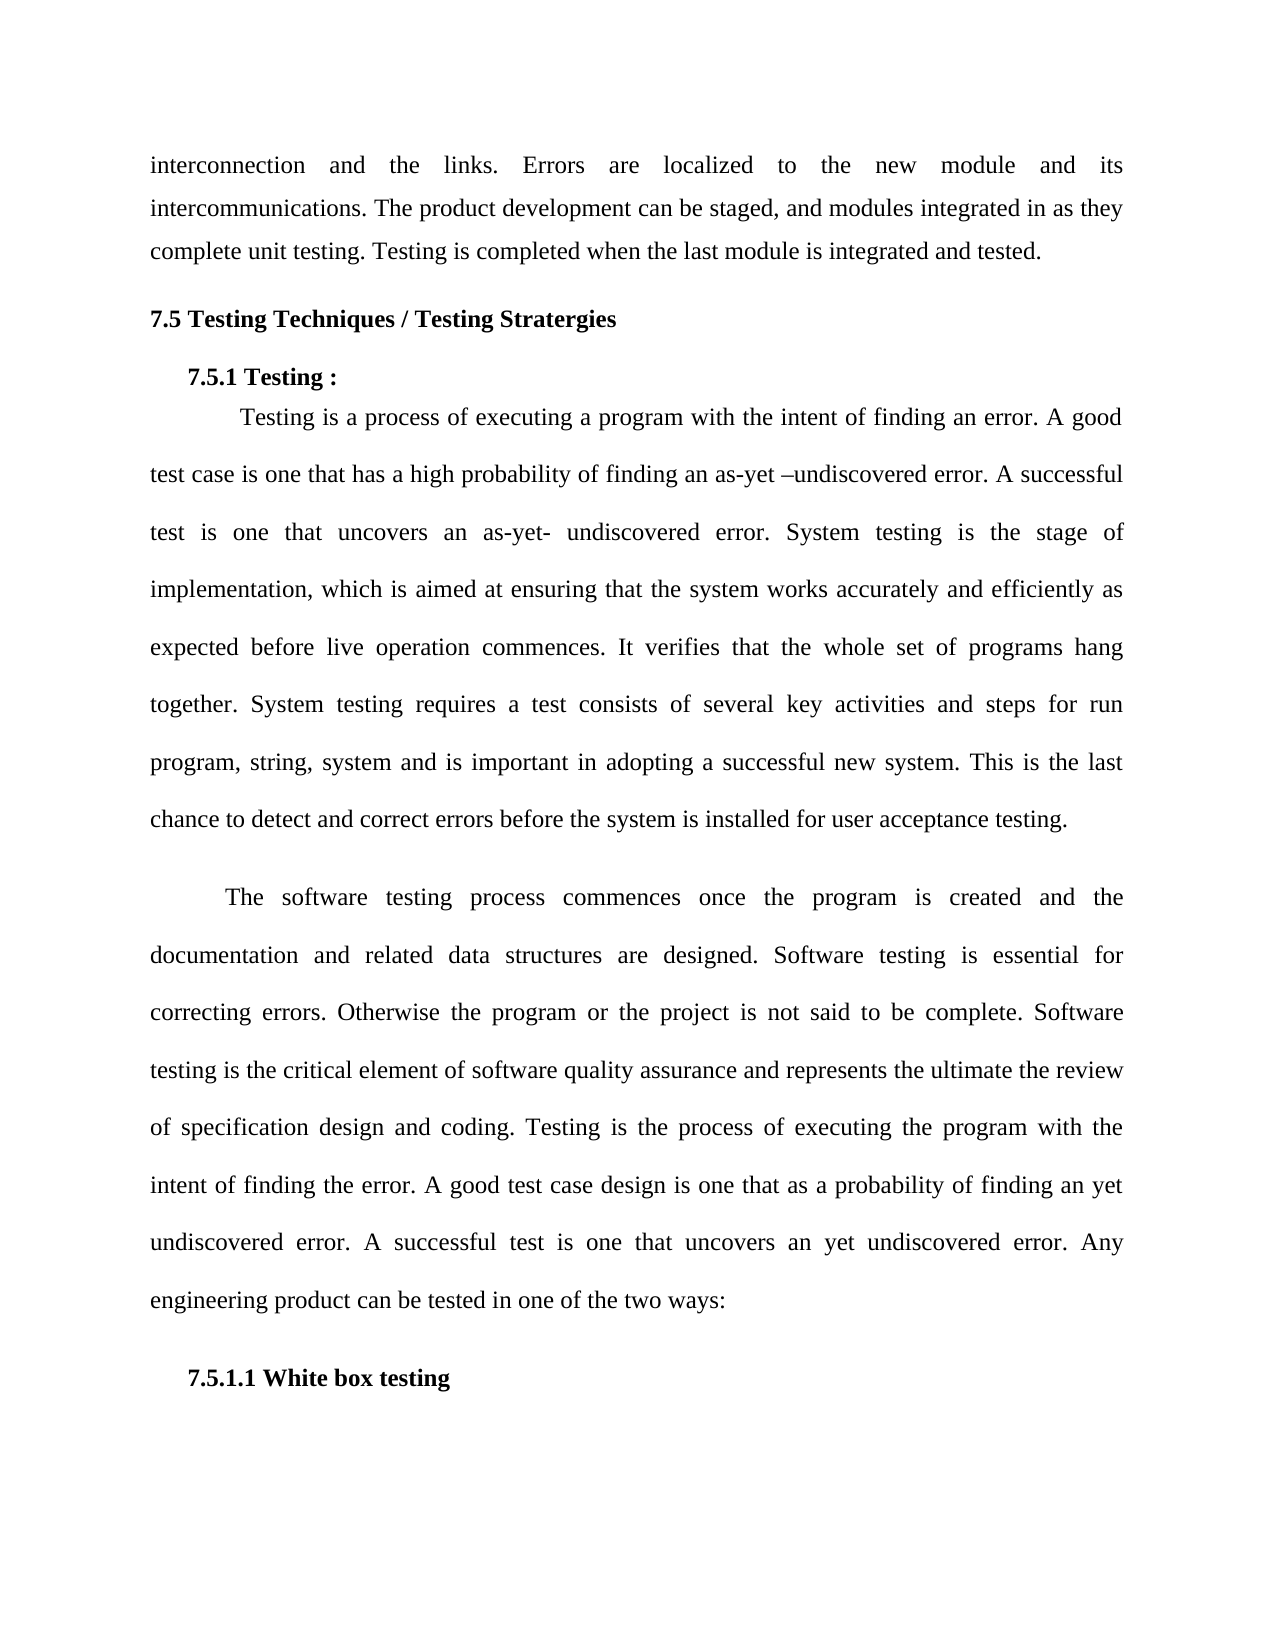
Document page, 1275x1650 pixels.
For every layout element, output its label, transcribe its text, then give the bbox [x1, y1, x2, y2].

text The software testing process commences once the program is created and the documentation and related data structures are designed. Software testing is essential for correcting errors. Otherwise the program or the project is not said to be complete. Software testing is the critical element of software quality assurance and represents the ultimate the review of specification design and coding. Testing is the process of executing the program with the intent of finding the error. A good test case design is one that as a probability of finding an yet undiscovered error. A successful test is one that uncovers an yet undiscovered error. Any engineering product can be tested in one of the two ways: [150, 882, 1125, 1314]
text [150, 150, 1125, 265]
text Testing is a process of executing a program with the intent of finding an error. A good test case is one that has a high probability of finding an as-yet –undiscovered error. A successful test is one that uncovers an as-yet- undiscovered error. System testing is the stage of implementation, which is aimed at ensuring that the system works accurately and efficiently as expected before live operation commences. It verifies that the whole set of programs hang together. System testing requires a test consists of several key activities and steps for run program, string, system and is important in adopting a successful new system. This is the last chance to detect and correct errors before the system is installed for user acceptance testing. [150, 402, 1125, 833]
text 7.5.1.1 White box testing [150, 1363, 1125, 1392]
subtitle 7.5.1 Testing : [150, 362, 1125, 391]
subtitle 7.5 Testing Techniques / Testing Stratergies [150, 304, 1125, 333]
